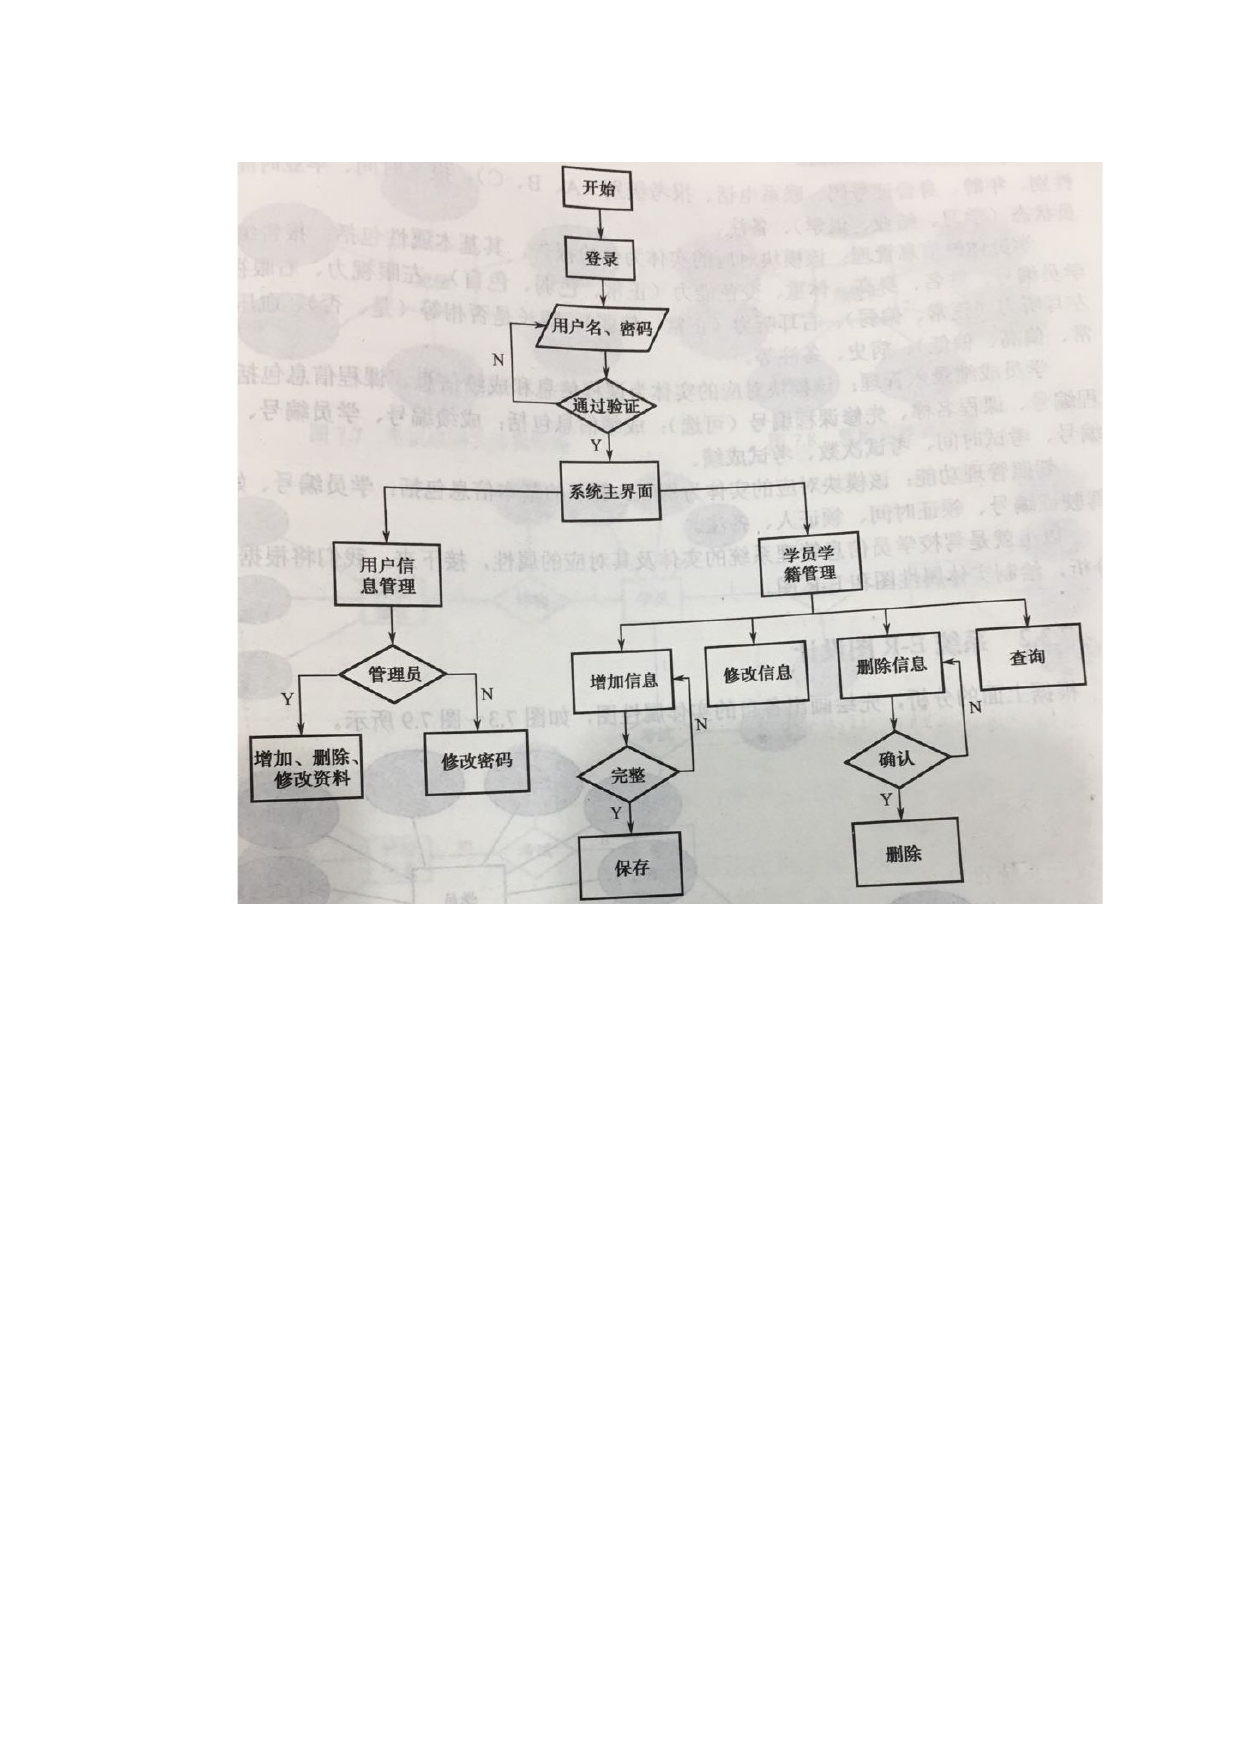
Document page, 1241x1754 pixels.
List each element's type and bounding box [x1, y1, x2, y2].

picture [237, 162, 1103, 904]
